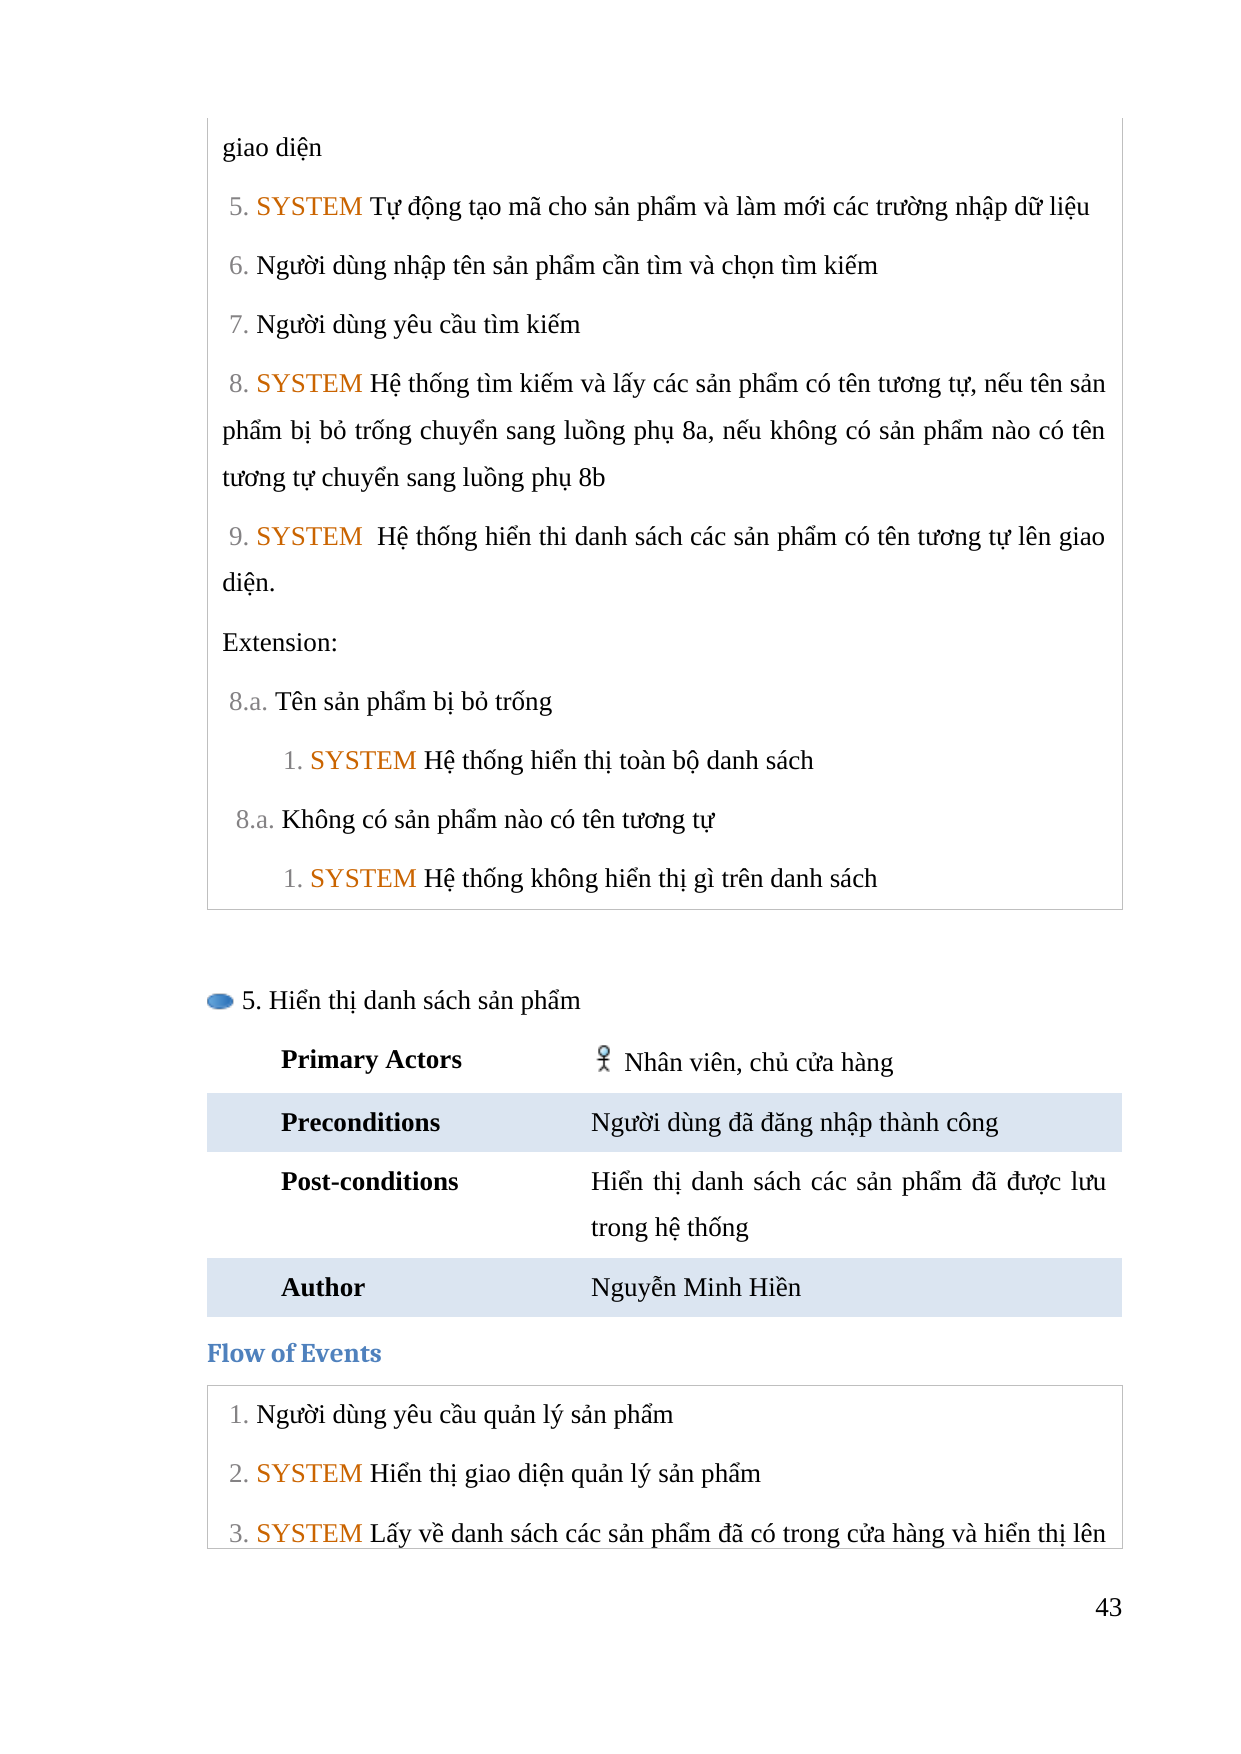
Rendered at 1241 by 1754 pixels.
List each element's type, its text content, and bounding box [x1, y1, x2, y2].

table_cell 1. SYSTEM Hệ thống hiển thị toàn bộ danh sách [208, 731, 1122, 791]
text Flow of Events [207, 1338, 1122, 1369]
table_cell Post-conditions [207, 1152, 515, 1258]
table_header Nhân viên, chủ cửa hàng [515, 1031, 1122, 1093]
picture [589, 1044, 618, 1072]
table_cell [208, 1504, 1122, 1548]
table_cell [208, 118, 1122, 613]
table_cell Người dùng đã đăng nhập thành công [515, 1093, 1122, 1152]
table_header Primary Actors [207, 1031, 515, 1093]
table_cell 8.a. Tên sản phẩm bị bỏ trống [208, 672, 1122, 731]
picture [206, 986, 235, 1010]
table_cell 8.a. Không có sản phẩm nào có tên tương tự [208, 791, 1122, 850]
table_cell 1. SYSTEM Hệ thống không hiển thị gì trên danh sách [208, 850, 1122, 909]
table_cell 2. SYSTEM Hiển thị giao diện quản lý sản phẩm [208, 1445, 1122, 1504]
table_cell Hiển thị danh sách các sản phẩm đã được lưu trong hệ thống [515, 1152, 1122, 1258]
table_cell Author [207, 1258, 515, 1317]
text 5. Hiển thị danh sách sản phẩm [207, 982, 1122, 1016]
table_cell Nguyễn Minh Hiền [515, 1258, 1122, 1317]
table_cell Preconditions [207, 1093, 515, 1152]
table_header 1. Người dùng yêu cầu quản lý sản phẩm [208, 1386, 1122, 1445]
table_cell Extension: [208, 613, 1122, 672]
